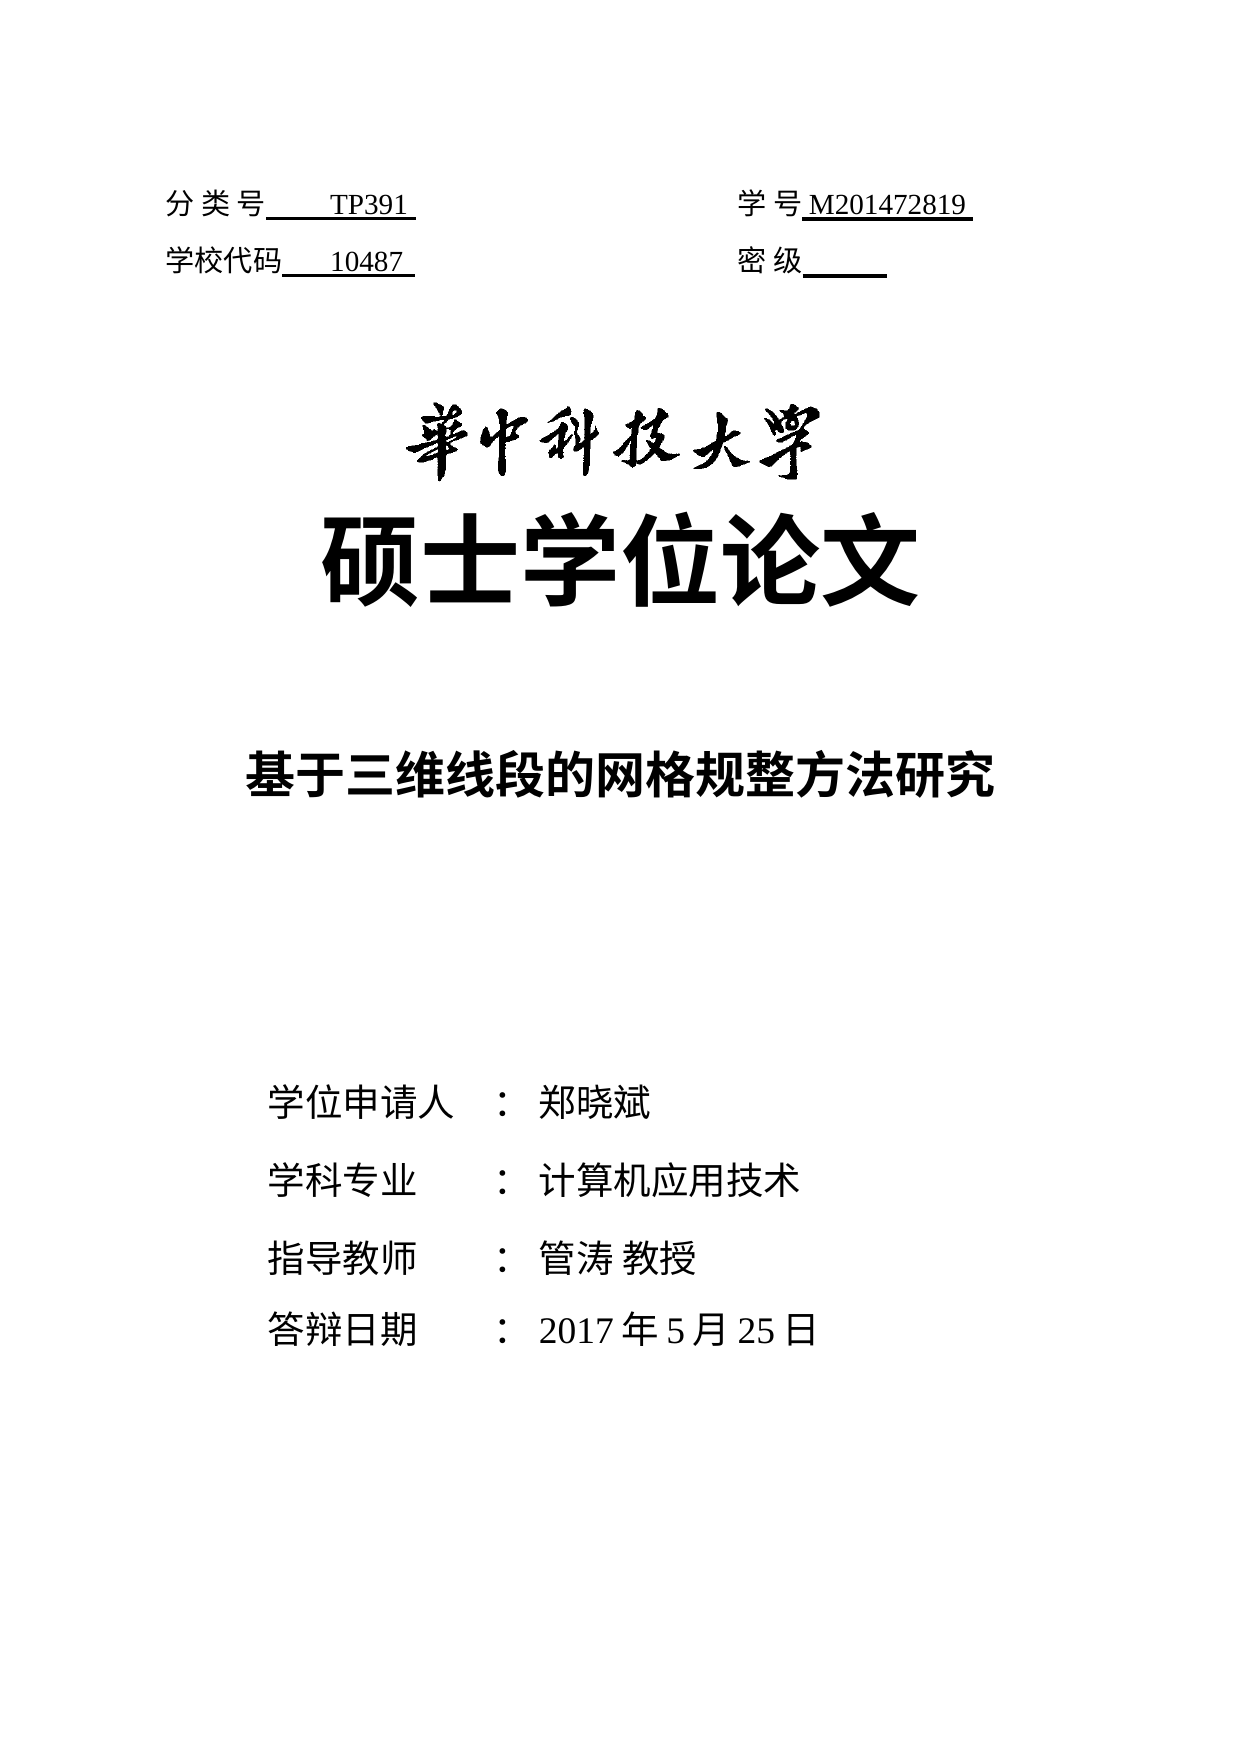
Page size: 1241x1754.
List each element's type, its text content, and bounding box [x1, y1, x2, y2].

text 基于三维线段的网格规整方法研究 [165, 736, 1075, 808]
text 硕士学位论文 [165, 482, 1075, 627]
table_cell 学科专业 [256, 1144, 482, 1222]
table_cell 答辩日期 [256, 1293, 482, 1371]
text 学校代码 10487 密 级 [165, 238, 1075, 280]
table_header 学位申请人 [256, 1066, 482, 1144]
table_cell ： 管涛 教授 [482, 1222, 984, 1293]
table_cell ： 2017年5月25日 [482, 1293, 984, 1371]
picture [390, 353, 861, 488]
table_cell 指导教师 [256, 1222, 482, 1293]
table_cell ： 计算机应用技术 [482, 1144, 984, 1222]
table_header ： 郑晓斌 [482, 1066, 984, 1144]
text 分 类 号 TP391 学 号 M201472819 [165, 181, 1075, 223]
